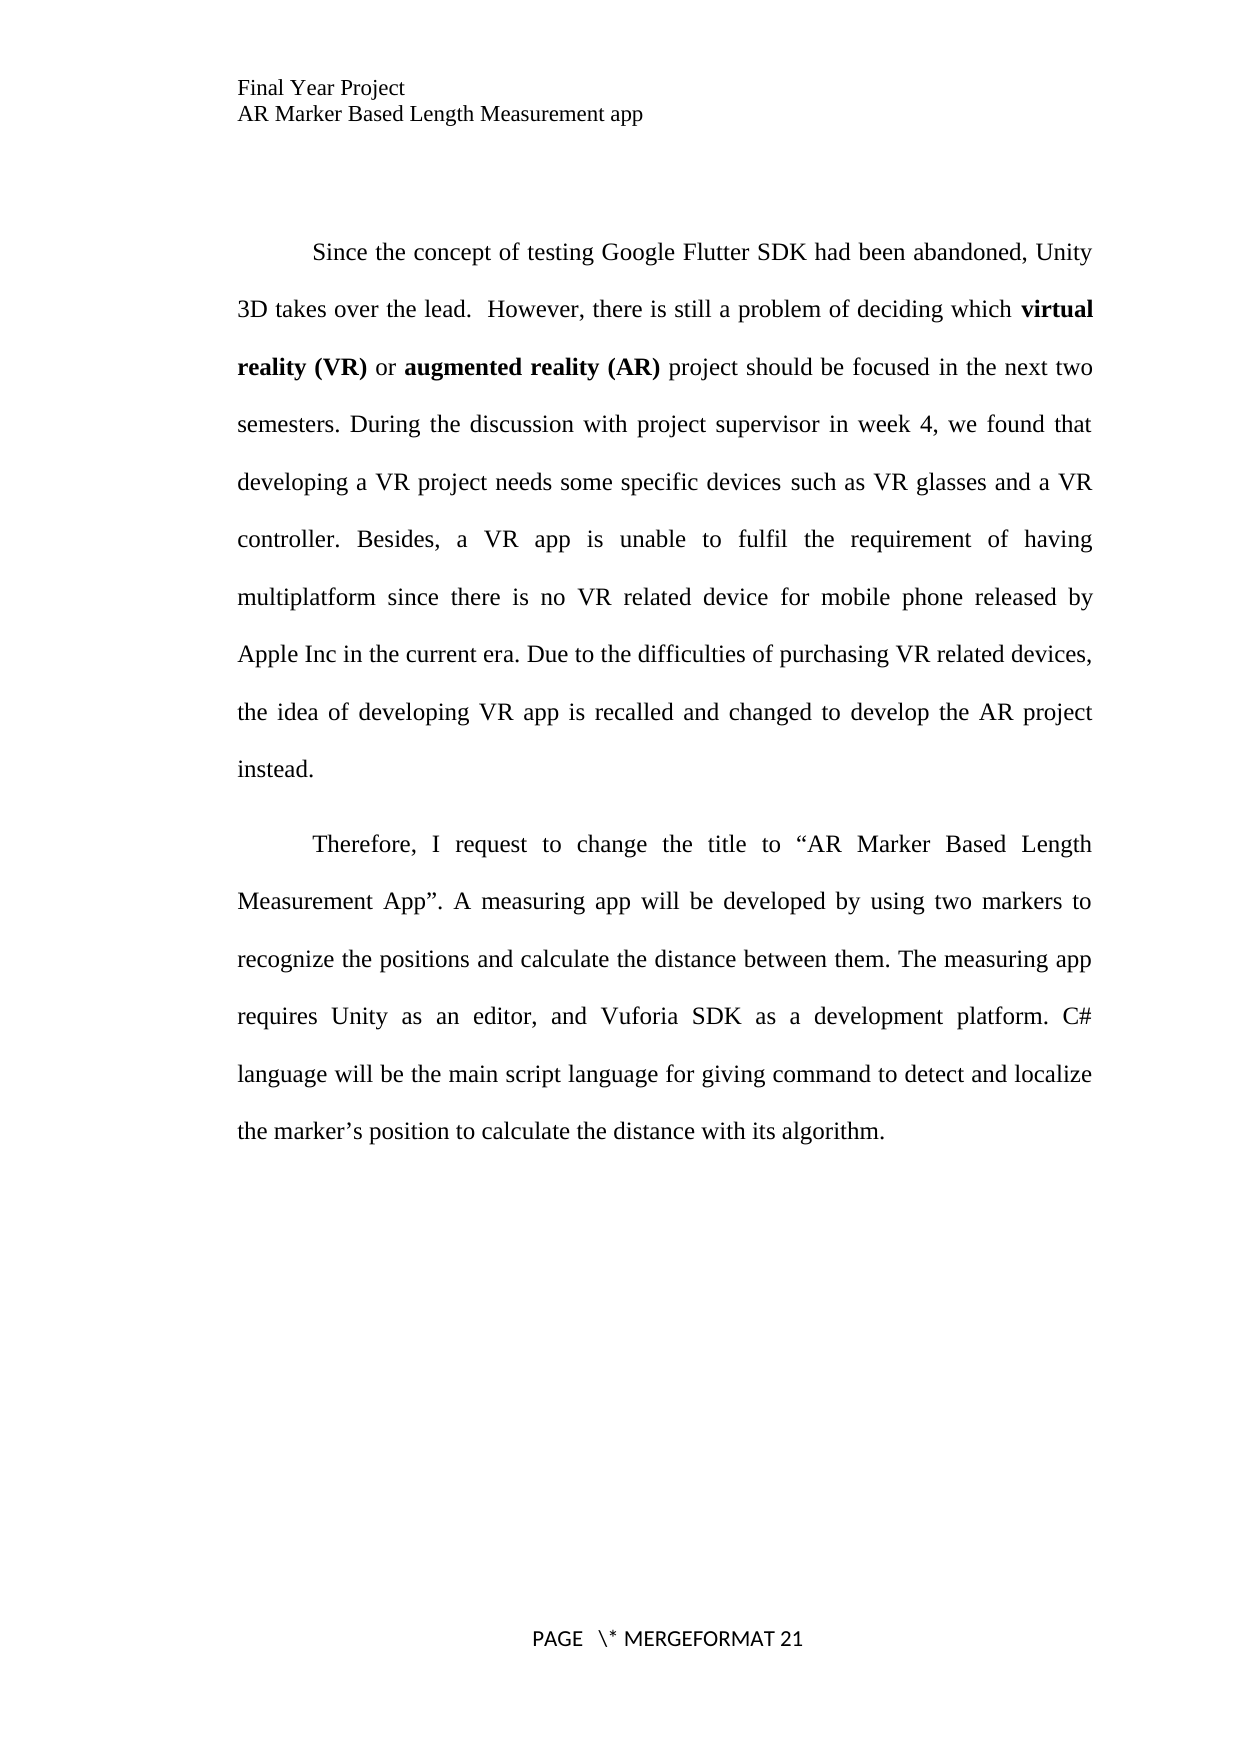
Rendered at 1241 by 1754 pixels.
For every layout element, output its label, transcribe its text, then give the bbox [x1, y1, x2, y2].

text Therefore, I request to change the title to “AR Marker Based Length Measurement App”. A measuring app will be developed by using two markers to recognize the positions and calculate the distance between them. The measuring app requires Unity as an editor, and Vuforia SDK as a development platform. C# language will be the main script language for giving command to detect and localize the marker’s position to calculate the distance with its algorithm. [237, 829, 1093, 1145]
text Since the concept of testing Google Flutter SDK had been abandoned, Unity 3D takes over the lead. However, there is still a problem of deciding which virtual reality (VR) or augmented reality (AR) project should be focused in the next two semesters. During the discussion with project supervisor in week 4, we found that developing a VR project needs some specific devices such as VR glasses and a VR controller. Besides, a VR app is unable to fulfil the requirement of having multiplatform since there is no VR related device for mobile phone released by Apple Inc in the current era. Due to the difficulties of purchasing VR related devices, the idea of developing VR app is recalled and changed to develop the AR project instead. [237, 237, 1093, 783]
